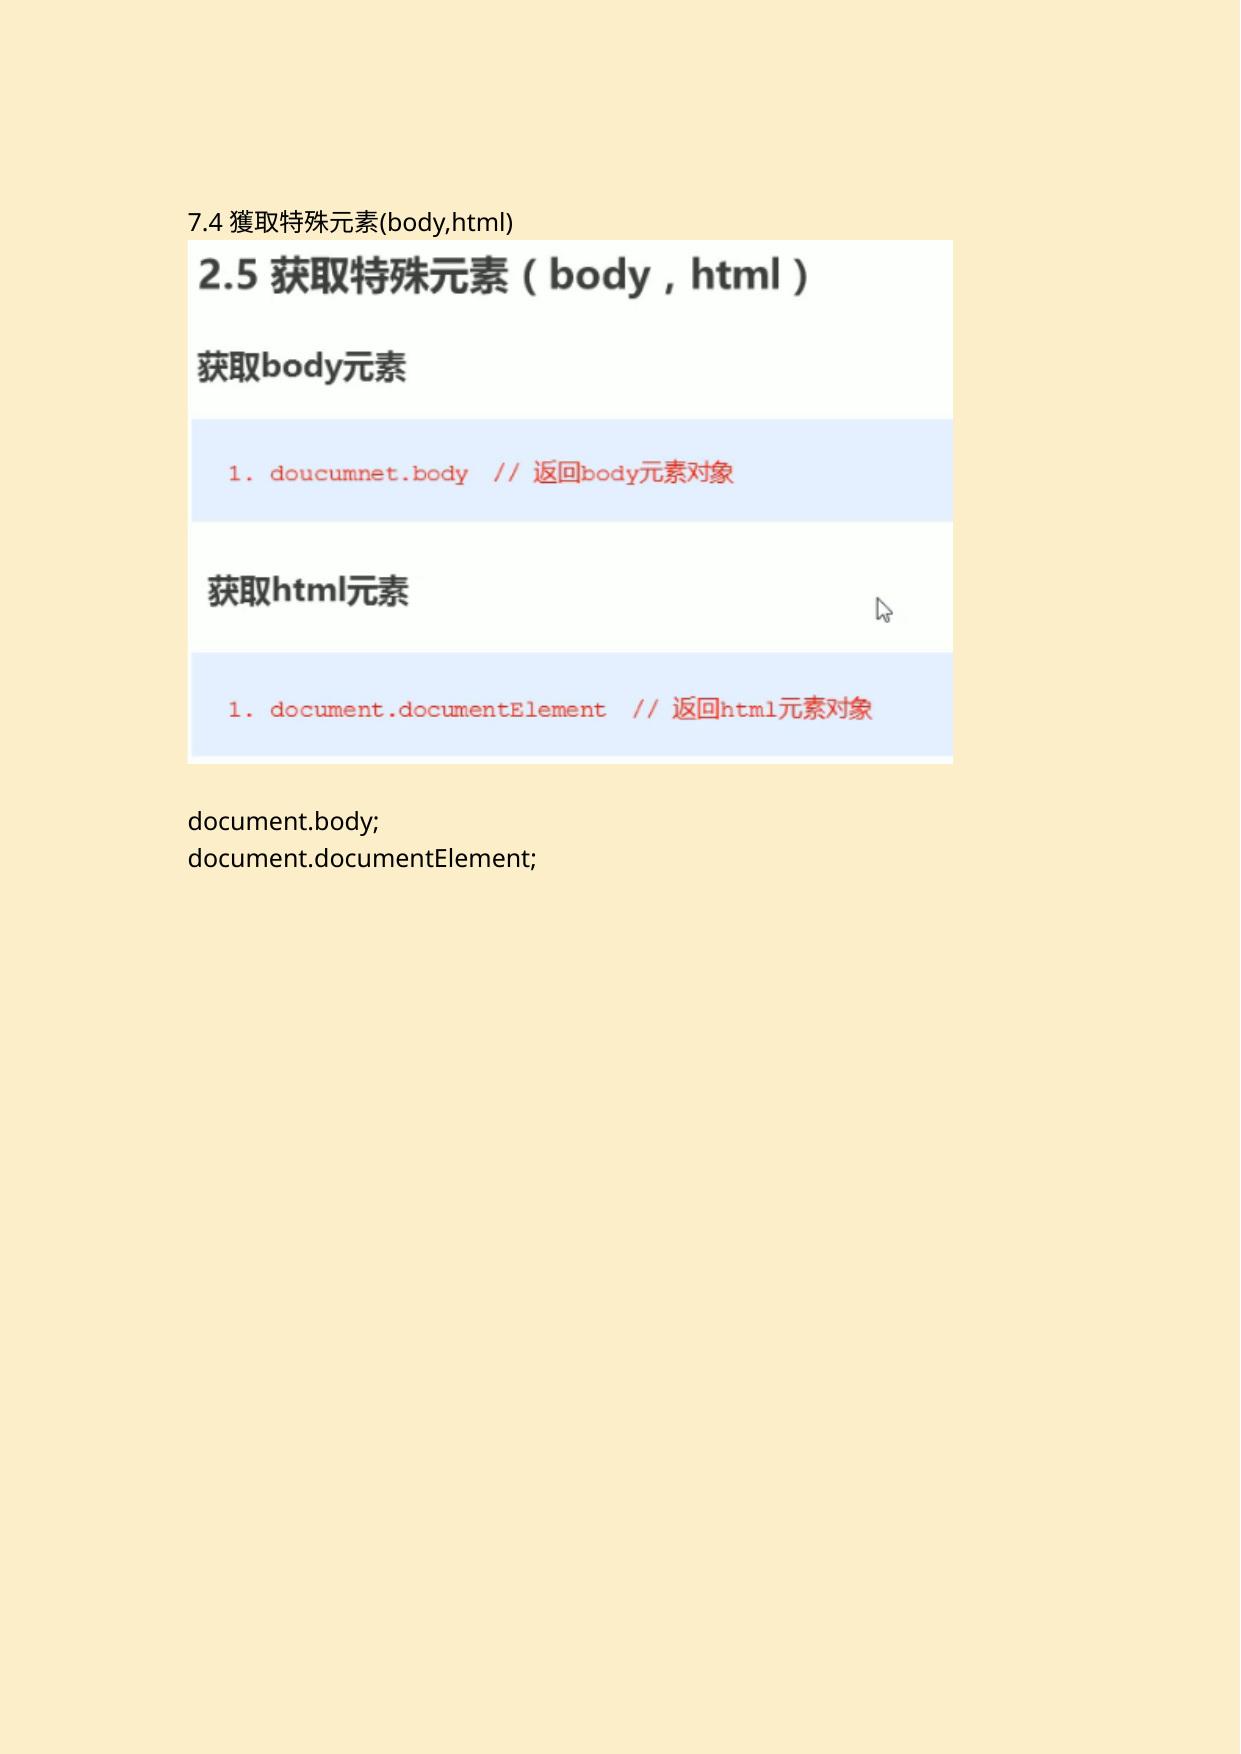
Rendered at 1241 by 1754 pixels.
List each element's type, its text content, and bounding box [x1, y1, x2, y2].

text document.body; [187, 802, 1053, 839]
text document.documentElement; [187, 839, 1053, 877]
picture [187, 240, 954, 764]
text 7.4 獲取特殊元素(body,html) [187, 202, 1053, 239]
